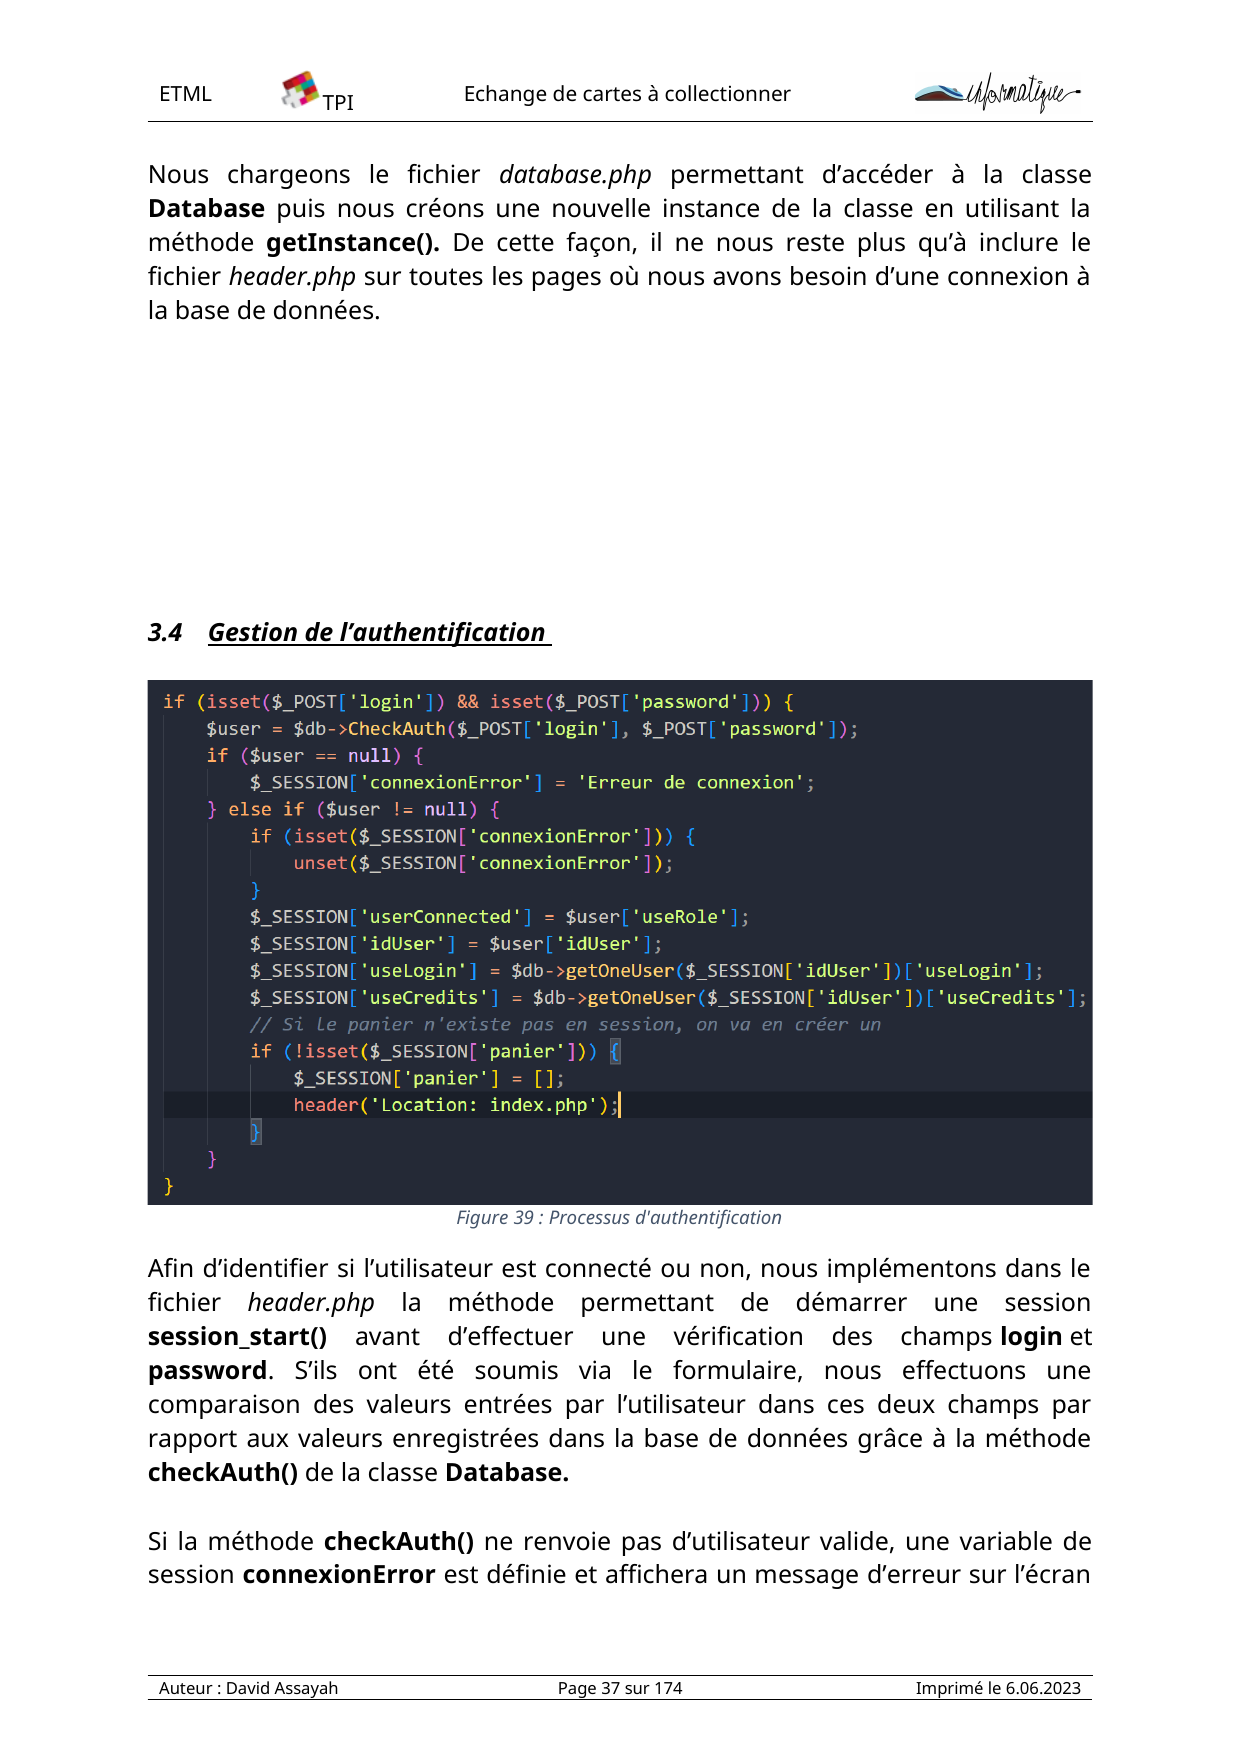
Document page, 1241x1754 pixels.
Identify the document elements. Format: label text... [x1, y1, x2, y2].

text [148, 1523, 1092, 1591]
text Nous chargeons le fichier database.php permettant d’accéder à la classe Database puis nous créons une nouvelle instance de la classe en utilisant la méthode getInstance(). De cette façon, il ne nous reste plus qu’à inclure le fichier header.php sur toutes les pages où nous avons besoin d’une connexion à la base de données. [148, 156, 1092, 327]
text Afin d’identifier si l’utilisateur est connecté ou non, nous implémentons dans le fichier header.php la méthode permettant de démarrer une session session_start() avant d’effectuer une vérification des champs login et password. S’ils ont été soumis via le formulaire, nous effectuons une comparaison des valeurs entrées par l’utilisateur dans ces deux champs par rapport aux valeurs enregistrées dans la base de données grâce à la méthode checkAuth() de la classe Database. [148, 1251, 1092, 1489]
text Figure 39 : Processus d'authentification [148, 1205, 1092, 1230]
subtitle Gestion de l’authentification [148, 615, 1092, 649]
picture [276, 69, 323, 111]
picture [147, 680, 1093, 1205]
